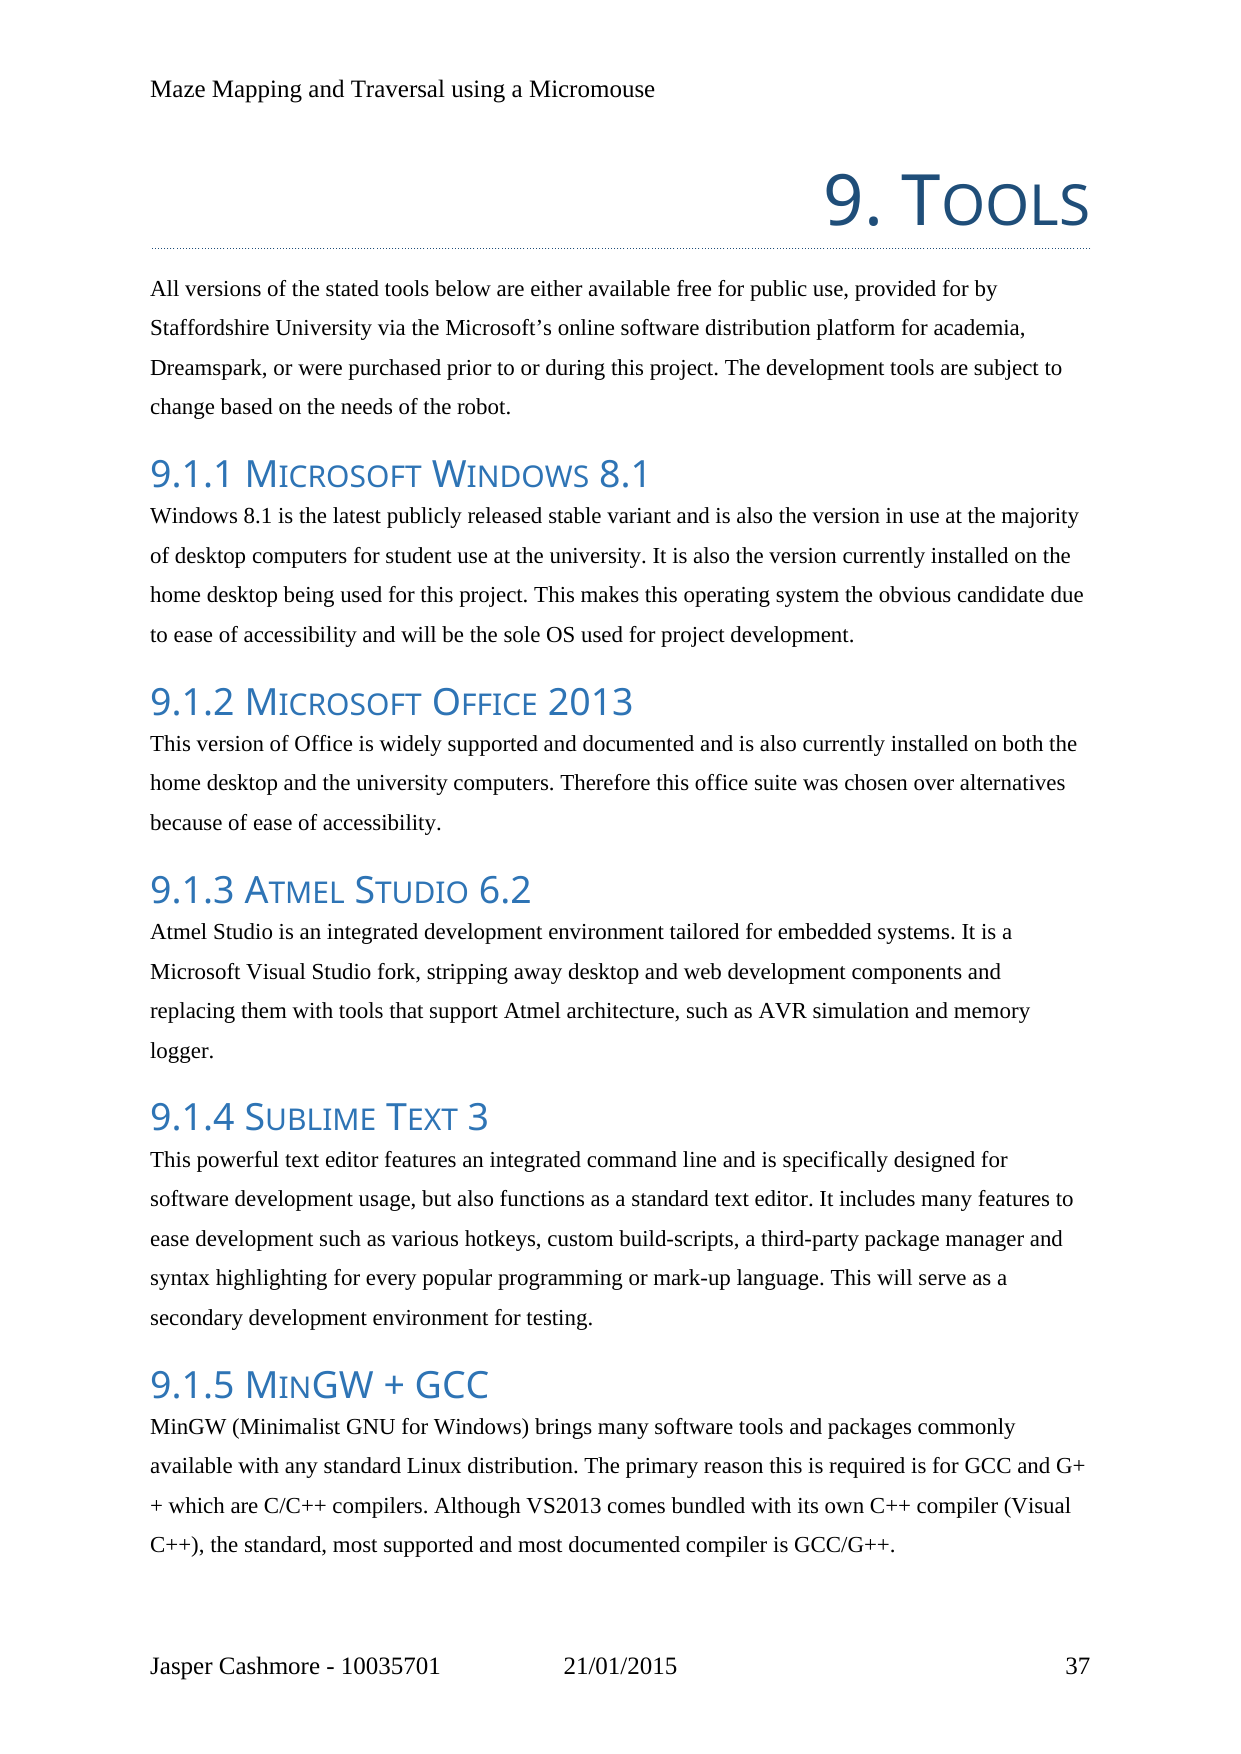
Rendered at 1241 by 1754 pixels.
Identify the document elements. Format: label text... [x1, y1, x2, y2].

text This powerful text editor features an integrated command line and is specifically designed for software development usage, but also functions as a standard text editor. It includes many features to ease development such as various hotkeys, custom build-scripts, a third-party package manager and syntax highlighting for every popular programming or mark-up language. This will serve as a secondary development environment for testing. [150, 1146, 1090, 1330]
text This version of Office is widely supported and documented and is also currently installed on both the home desktop and the university computers. Therefore this office suite was chosen over alternatives because of ease of accessibility. [150, 730, 1090, 835]
text Windows 8.1 is the latest publicly released stable variant and is also the version in use at the majority of desktop computers for student use at the university. It is also the version currently installed on the home desktop being used for this project. This makes this operating system the obvious candidate due to ease of accessibility and will be the sole OS used for project development. [150, 502, 1090, 647]
text Atmel Studio is an integrated development environment tailored for embedded systems. It is a Microsoft Visual Studio fork, stripping away desktop and web development components and replacing them with tools that support Atmel architecture, such as AVR simulation and memory logger. [150, 918, 1090, 1063]
text All versions of the stated tools below are either available free for public use, provided for by Staffordshire University via the Microsoft’s online software distribution platform for academia, Dreamspark, or were purchased prior to or during this project. The development tools are subject to change based on the needs of the robot. [150, 274, 1090, 419]
subtitle MinGW + GCC [150, 1358, 1090, 1409]
subtitle Microsoft Office 2013 [150, 675, 1090, 726]
text MinGW (Minimalist GNU for Windows) brings many software tools and packages commonly available with any standard Linux distribution. The primary reason this is required is for GCC and G++ which are C/C++ compilers. Although VS2013 comes bundled with its own C++ compiler (Visual C++), the standard, most supported and most documented compiler is GCC/G++. [150, 1413, 1090, 1558]
subtitle Microsoft Windows 8.1 [150, 447, 1090, 498]
subtitle Sublime Text 3 [150, 1091, 1090, 1142]
subtitle Atmel Studio 6.2 [150, 863, 1090, 914]
subtitle Tools [150, 150, 1090, 249]
